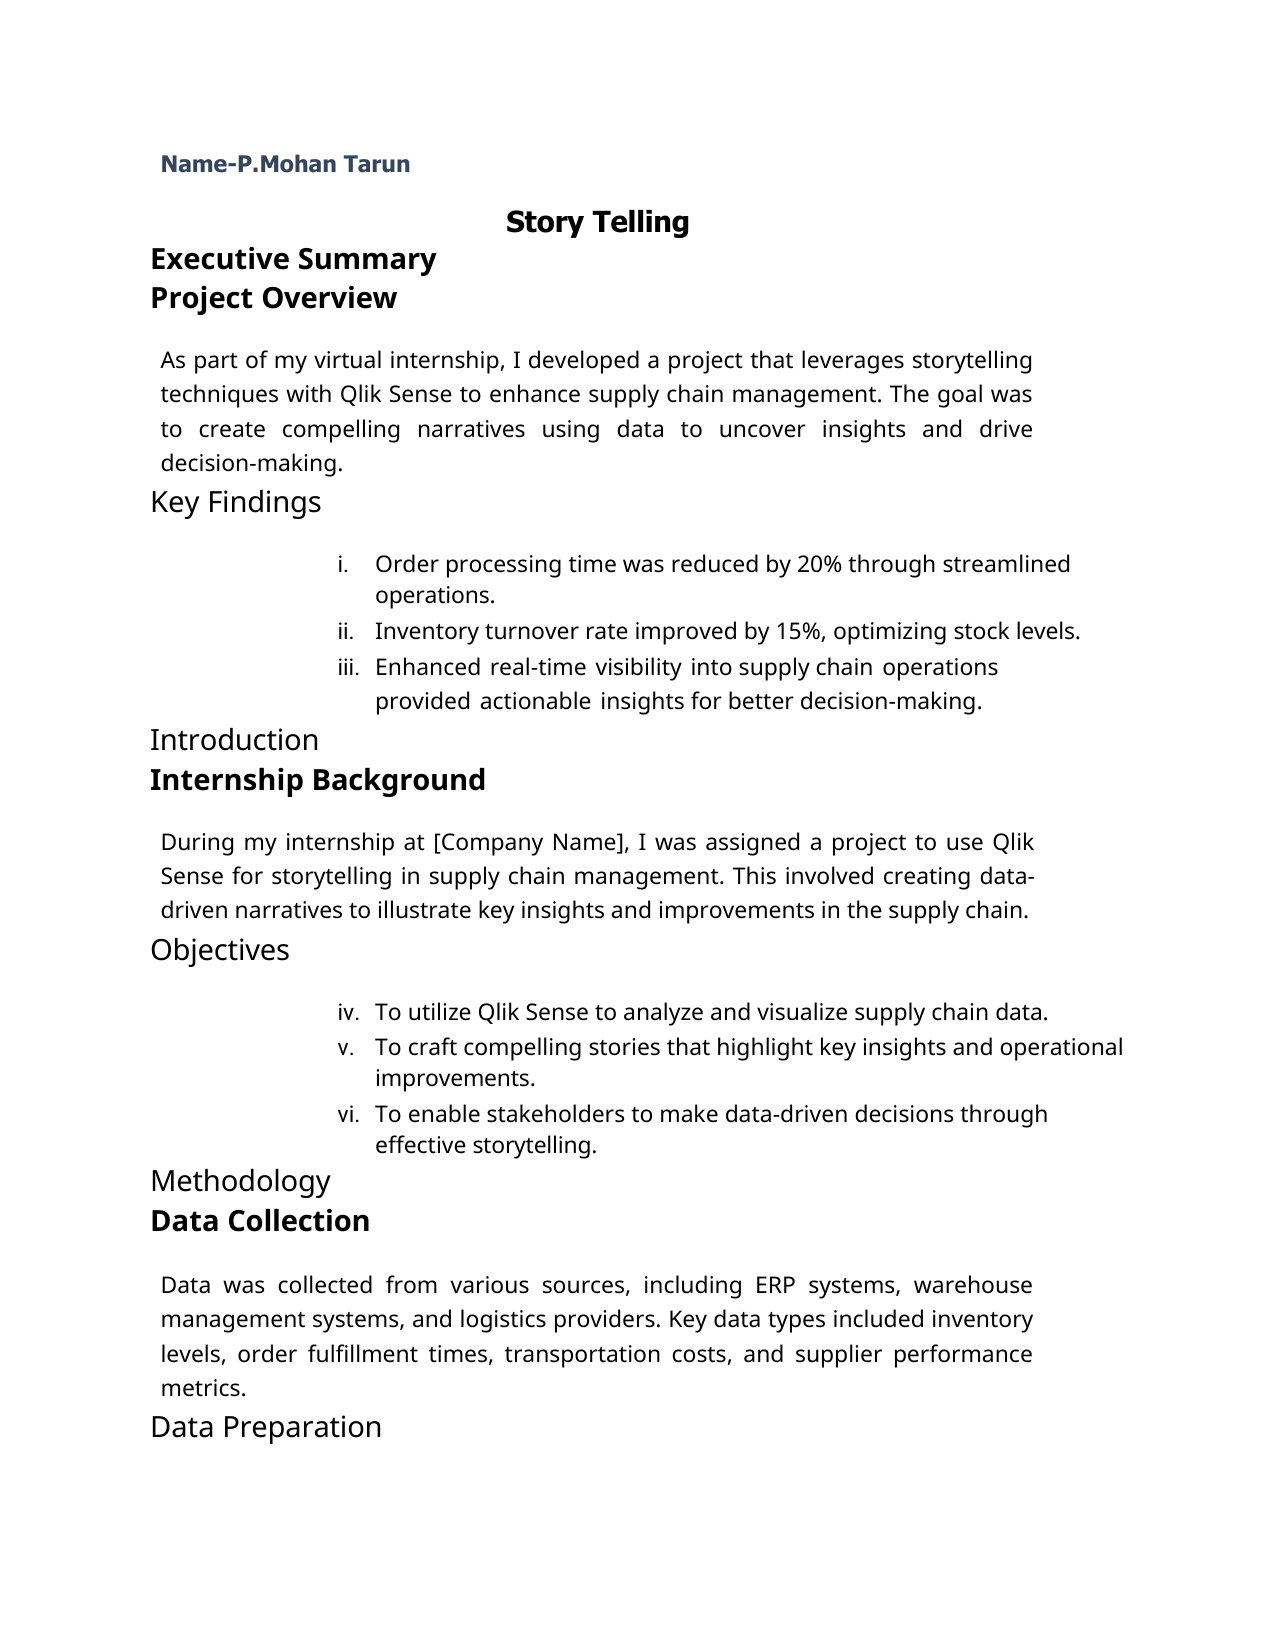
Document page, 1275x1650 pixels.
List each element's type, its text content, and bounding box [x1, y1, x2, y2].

list Inventory turnover rate improved by 15%, optimizing stock levels. [337, 615, 1125, 646]
text Data Collection [150, 1200, 1125, 1240]
list To utilize Qlik Sense to analyze and visualize supply chain data. [337, 995, 1125, 1027]
text Introduction [150, 719, 1125, 759]
text As part of my virtual internship, I developed a project that leverages storytelling techniques with Qlik Sense to enhance supply chain management. The goal was to create compelling narratives using data to uncover insights and drive decision-making. [160, 344, 1034, 478]
text Methodology [150, 1161, 1125, 1200]
text Internship Background [150, 759, 1125, 799]
list Enhanced real-time visibility into supply chain operations provided actionable insights for better decision-making. [337, 651, 1035, 716]
text Executive Summary [150, 238, 1125, 278]
text During my internship at [Company Name], I was assigned a project to use Qlik Sense for storytelling in supply chain management. This involved creating data-driven narratives to illustrate key insights and improvements in the supply chain. [160, 826, 1036, 926]
text Data Preparation [150, 1407, 1125, 1446]
text Project Overview [150, 278, 1125, 317]
text Story Telling [150, 203, 1046, 238]
list To enable stakeholders to make data-driven decisions through effective storytelling. [337, 1098, 1125, 1161]
text Data was collected from various sources, including ERP systems, warehouse management systems, and logistics providers. Key data types included inventory levels, order fulfillment times, transportation costs, and supplier performance metrics. [160, 1269, 1034, 1403]
text Objectives [150, 929, 1125, 968]
list To craft compelling stories that highlight key insights and operational improvements. [337, 1031, 1125, 1093]
list Order processing time was reduced by 20% through streamlined operations. [337, 547, 1125, 610]
text Name-P.Mohan Tarun [160, 150, 1125, 178]
text Key Findings [150, 481, 1125, 521]
